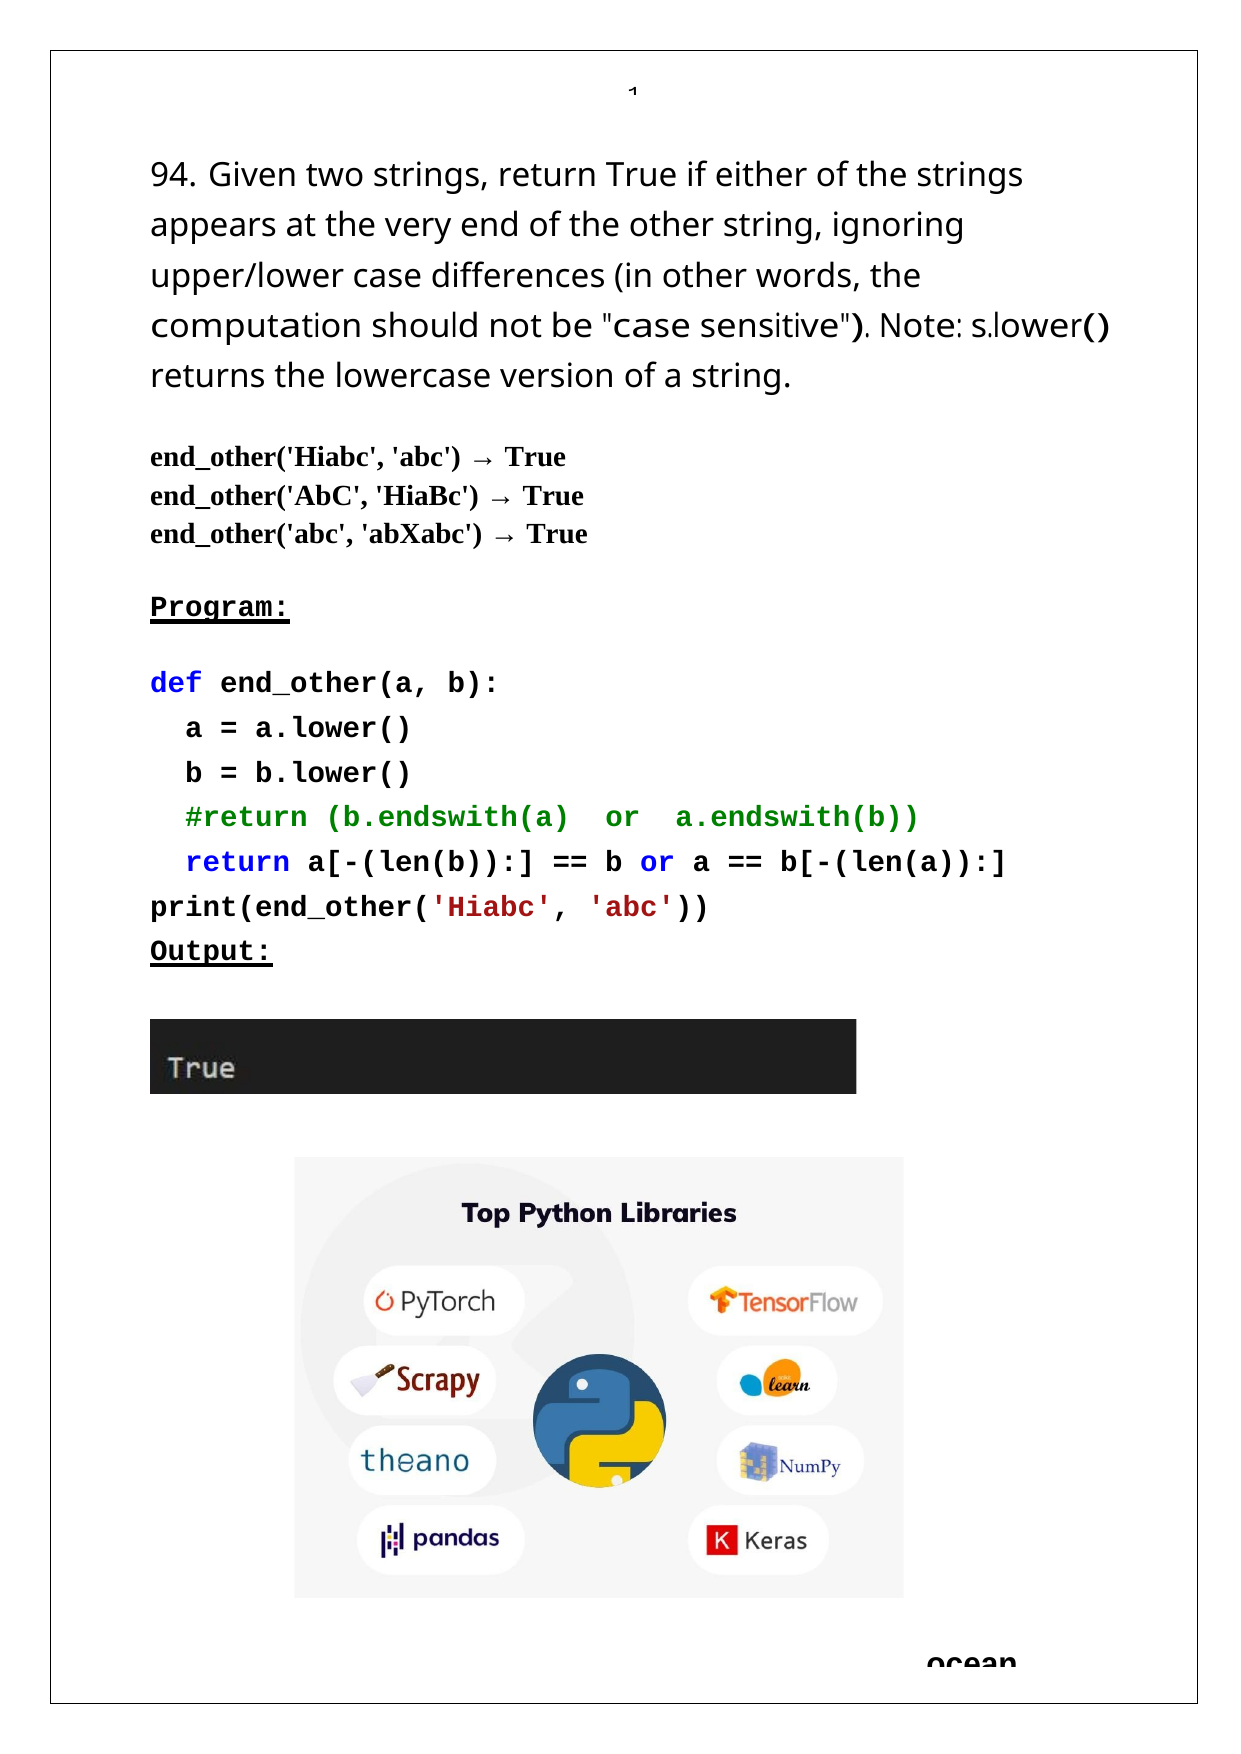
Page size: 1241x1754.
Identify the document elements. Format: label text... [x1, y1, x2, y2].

picture [294, 1157, 904, 1598]
text def end_other(a, b): a = a.lower() [150, 669, 502, 746]
subtitle Given two strings, return True if either of the strings appears at the very end of the other string, ignoring upper/lower case differences (in other words, the computation should not be "case sensitive"). Note: s.lower() returns the lowercase version of a string. [150, 151, 1140, 397]
text b = b.lower() [185, 758, 1197, 791]
text end_other('Hiabc', 'abc') → True end_other('AbC', 'HiaBc') → True end_other('abc', 'abXabc') → True [150, 439, 588, 550]
picture [150, 1019, 857, 1094]
text Program: [150, 593, 1197, 626]
text print(end_other('Hiabc', 'abc')) Output: [150, 892, 712, 969]
text #return (b.endswith(a) or a.endswith(b)) return a[-(len(b)):] == b or a == b[-(len(a)):] [185, 803, 1009, 880]
